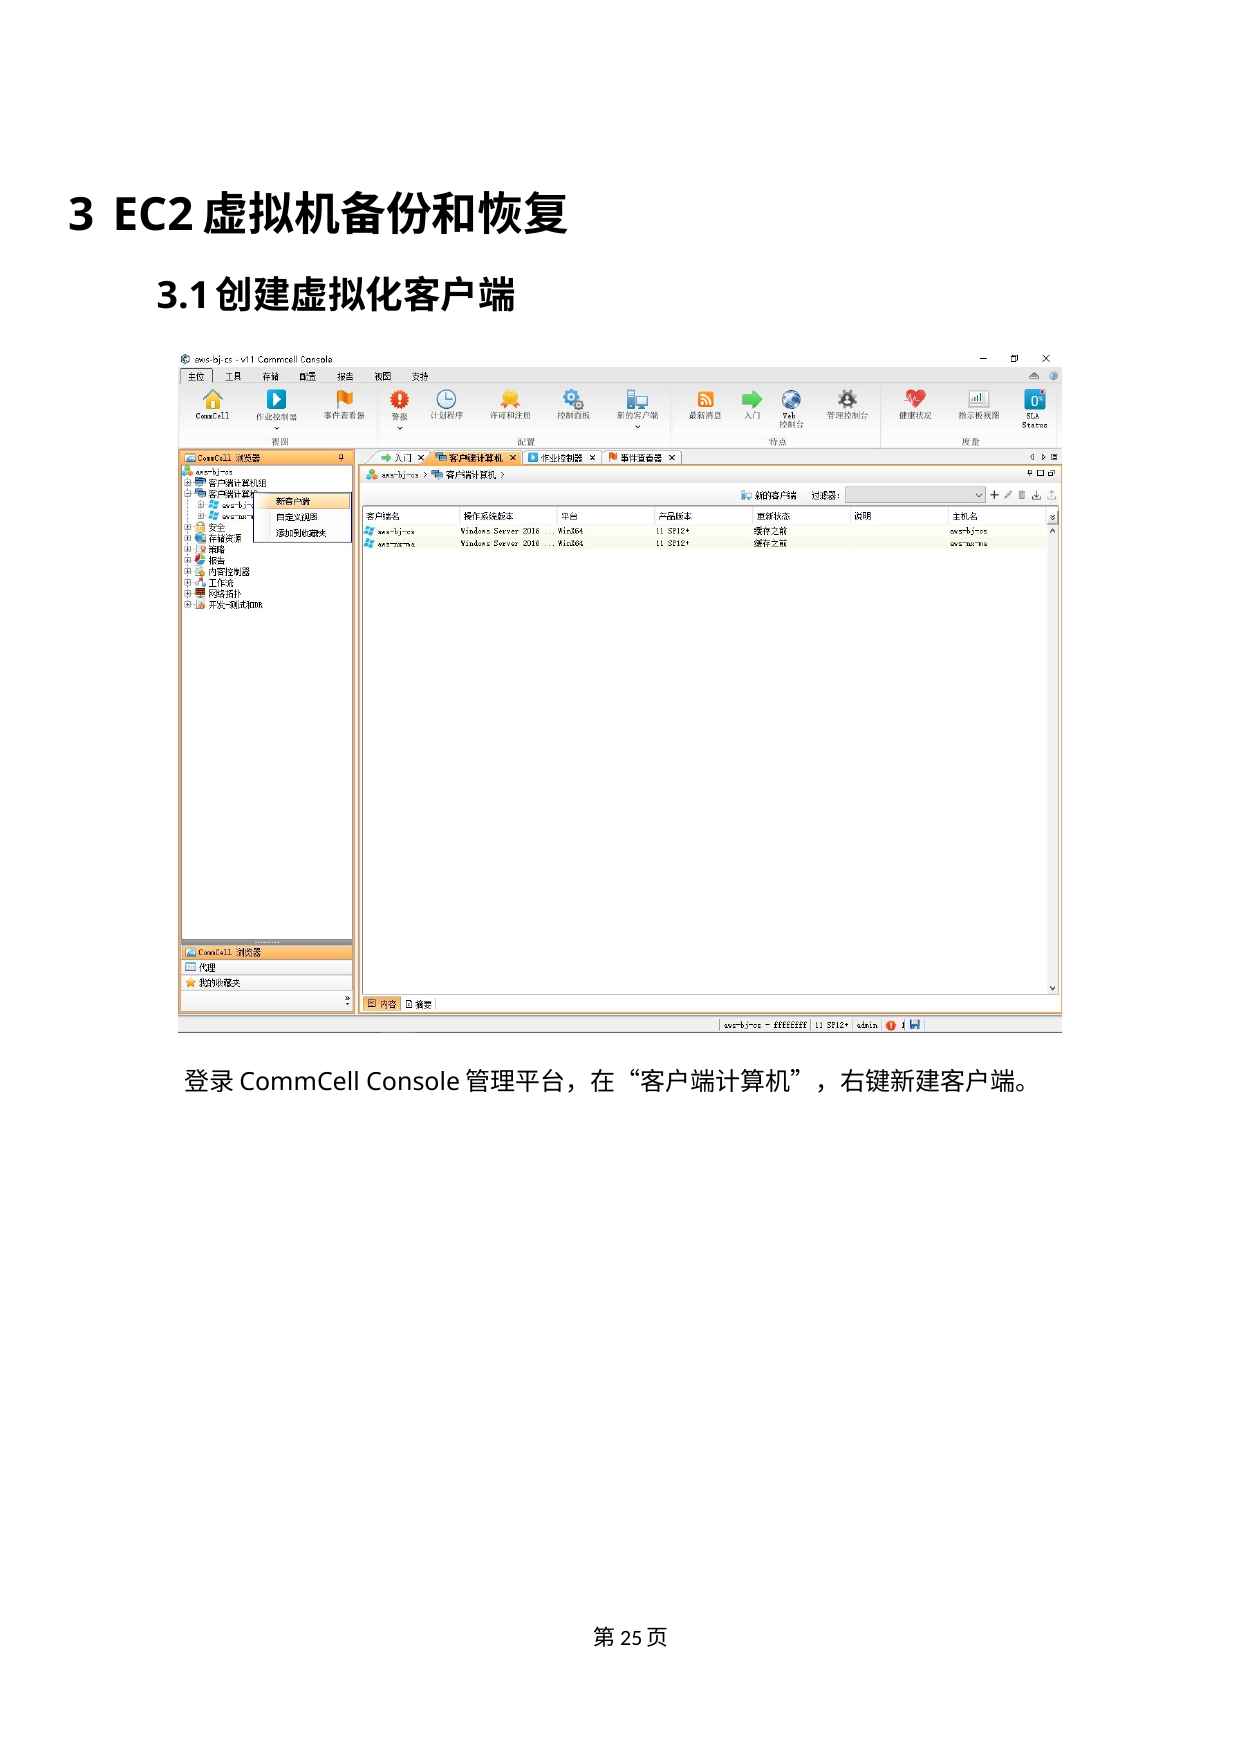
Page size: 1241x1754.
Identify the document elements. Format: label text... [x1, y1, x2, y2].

subtitle EC2虚拟机备份和恢复 [68, 162, 1128, 259]
picture [178, 351, 1063, 1033]
text 登录CommCell Console管理平台，在“客户端计算机”，右键新建客户端。 [134, 1047, 1128, 1112]
subtitle 创建虚拟化客户端 [156, 259, 1128, 324]
